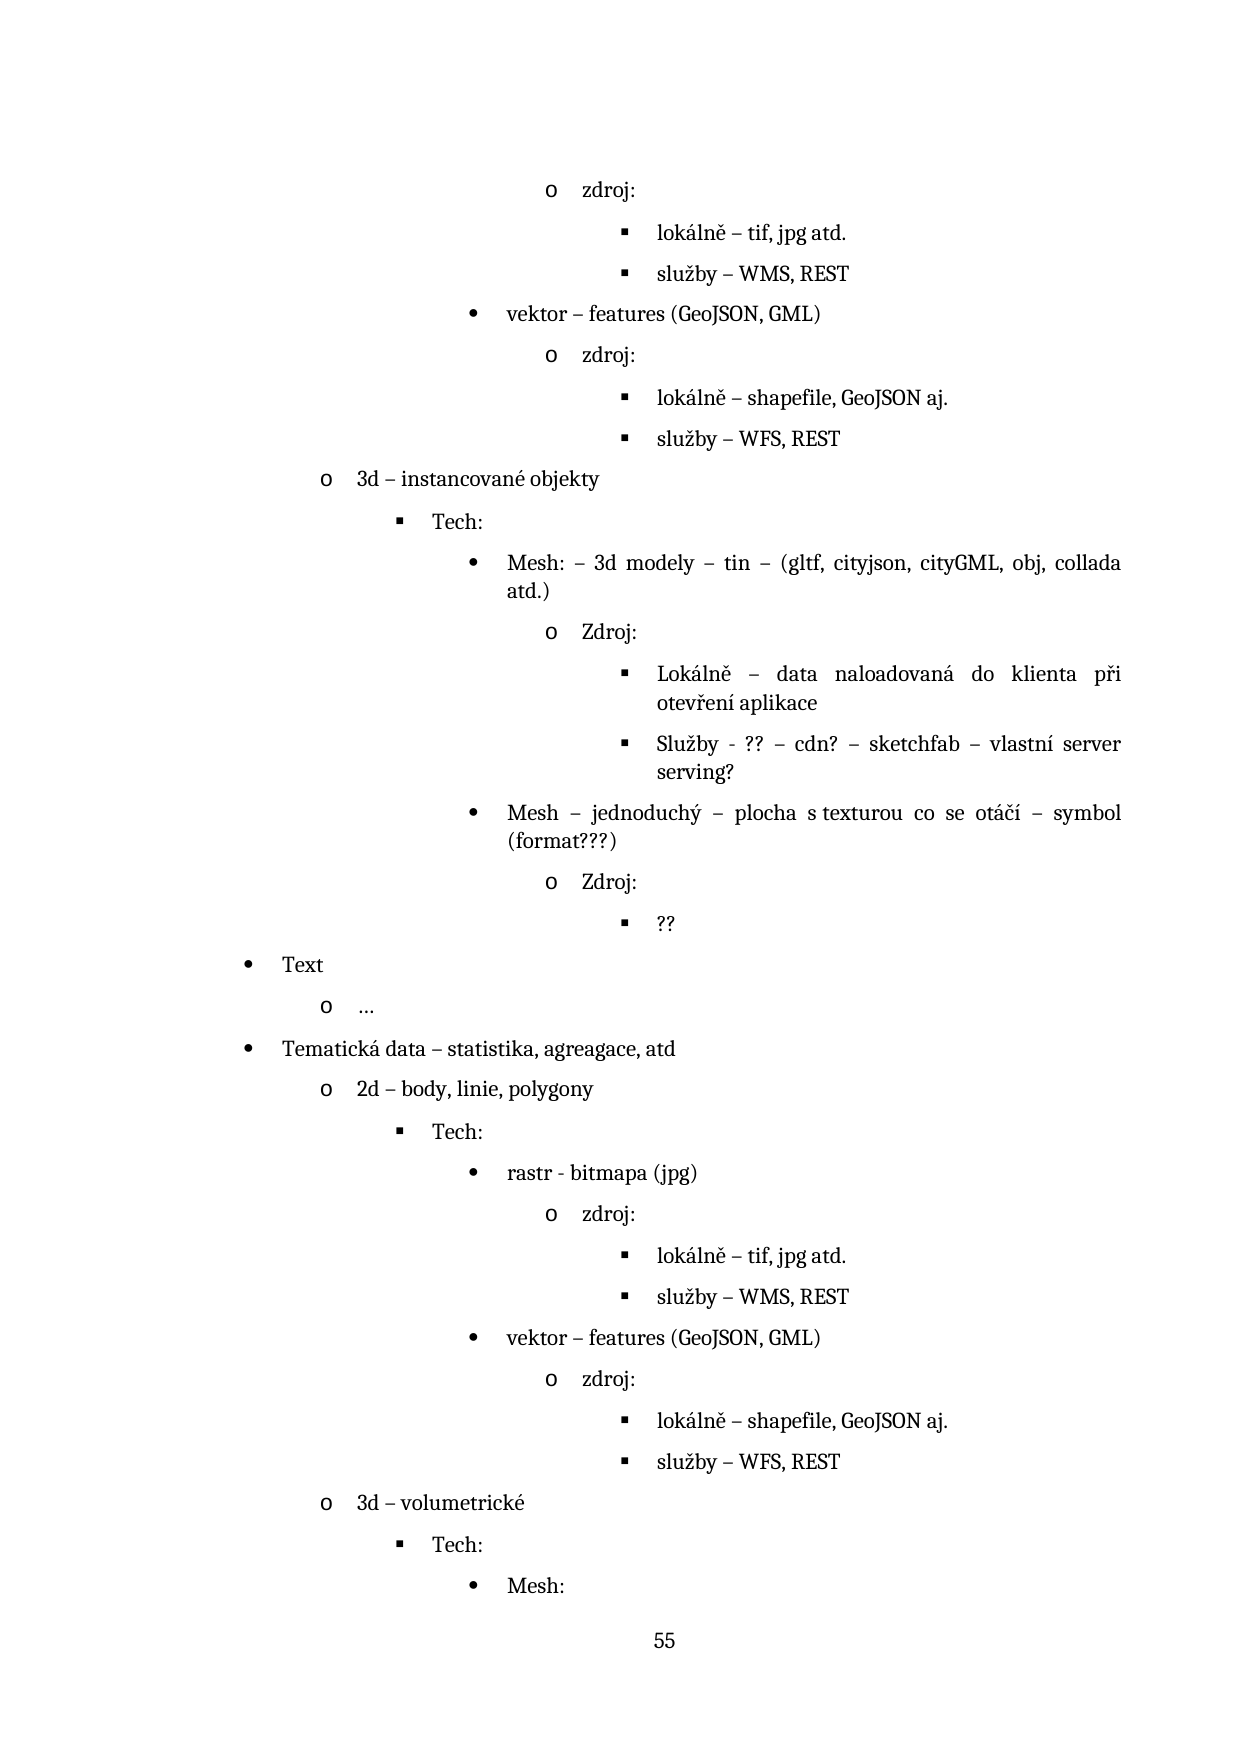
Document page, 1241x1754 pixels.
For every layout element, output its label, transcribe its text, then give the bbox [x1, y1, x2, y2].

list služby – WFS, REST [619, 1448, 1122, 1475]
list Zdroj: [544, 619, 1122, 646]
list Tech: [394, 1118, 1122, 1145]
list 2d – body, linie, polygony [319, 1076, 1122, 1104]
list lokálně – shapefile, GeoJSON aj. [619, 384, 1122, 411]
list Tematická data – statistika, agreagace, atd [244, 1035, 1122, 1062]
list služby – WMS, REST [619, 260, 1122, 287]
list lokálně – tif, jpg atd. [619, 219, 1122, 246]
list Text [244, 952, 1122, 978]
list zdroj: [544, 342, 1122, 370]
list Lokálně – data naloadovaná do klienta při otevření aplikace [619, 661, 1122, 716]
list Tech: [394, 1532, 1122, 1558]
list vektor – features (GeoJSON, GML) [469, 301, 1122, 328]
list lokálně – tif, jpg atd. [619, 1242, 1122, 1269]
list ?? [619, 911, 1122, 938]
list rastr - bitmapa (jpg) [469, 1159, 1122, 1186]
list … [319, 993, 1122, 1021]
list zdroj: [544, 1200, 1122, 1228]
list Zdroj: [544, 869, 1122, 897]
list Mesh: [469, 1572, 1122, 1599]
list lokálně – shapefile, GeoJSON aj. [619, 1407, 1122, 1434]
list Mesh – jednoduchý – plocha s texturou co se otáčí – symbol (format???) [469, 800, 1122, 854]
list Mesh: – 3d modely – tin – (gltf, cityjson, cityGML, obj, collada atd.) [469, 549, 1122, 604]
list Služby - ?? – cdn? – sketchfab – vlastní server serving? [619, 730, 1122, 785]
list služby – WFS, REST [619, 425, 1122, 452]
list vektor – features (GeoJSON, GML) [469, 1324, 1122, 1351]
list zdroj: [544, 177, 1122, 205]
list zdroj: [544, 1365, 1122, 1393]
list služby – WMS, REST [619, 1283, 1122, 1310]
list Tech: [394, 508, 1122, 535]
list 3d – volumetrické [319, 1489, 1122, 1517]
list 3d – instancované objekty [319, 466, 1122, 494]
